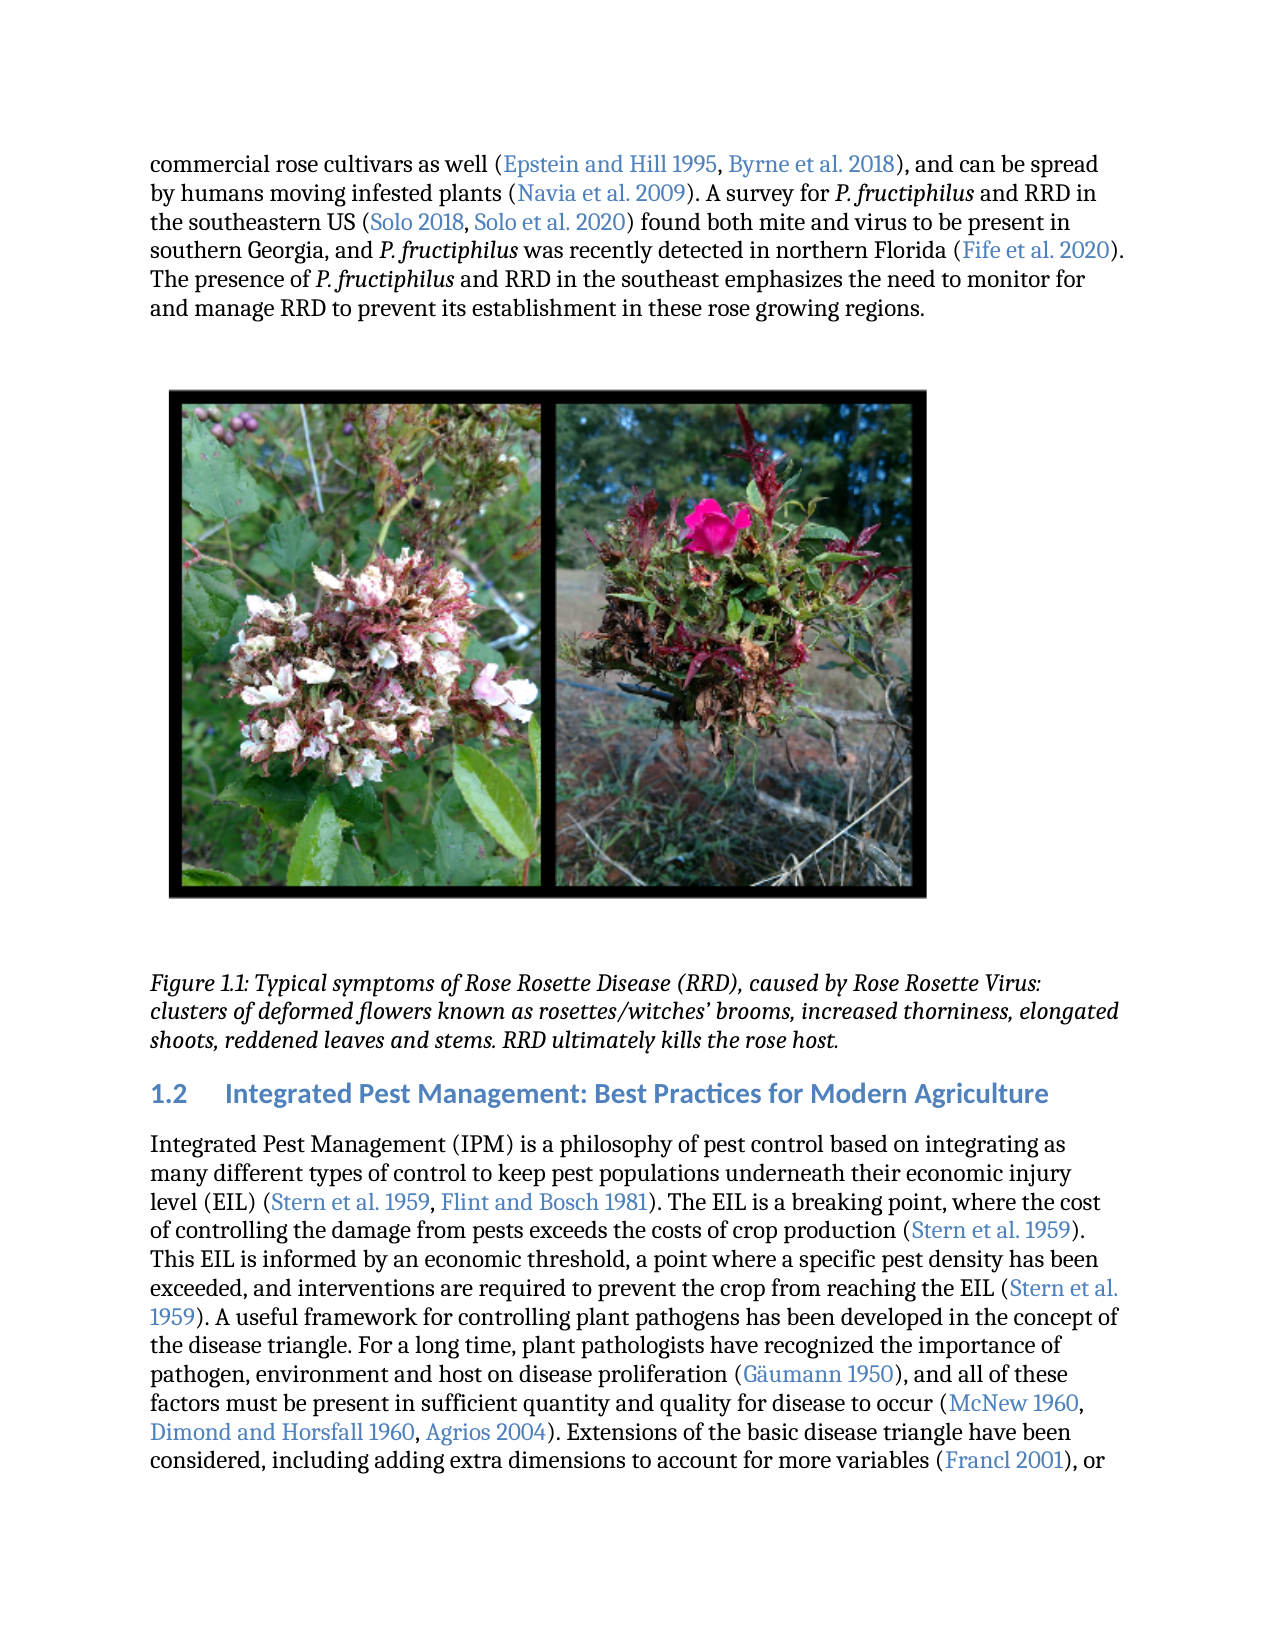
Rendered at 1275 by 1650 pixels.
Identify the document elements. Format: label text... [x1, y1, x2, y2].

text Figure 1.1: Typical symptoms of Rose Rosette Disease (RRD), caused by Rose Rosette Virus: clusters of deformed flowers known as rosettes/witches’ brooms, increased thorniness, elongated shoots, reddened leaves and stems. RRD ultimately kills the rose host. [150, 968, 1125, 1055]
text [150, 150, 1125, 322]
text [150, 1130, 1125, 1475]
subtitle 1.2 Integrated Pest Management: Best Practices for Modern Agriculture [150, 1076, 1125, 1111]
picture [168, 341, 927, 948]
